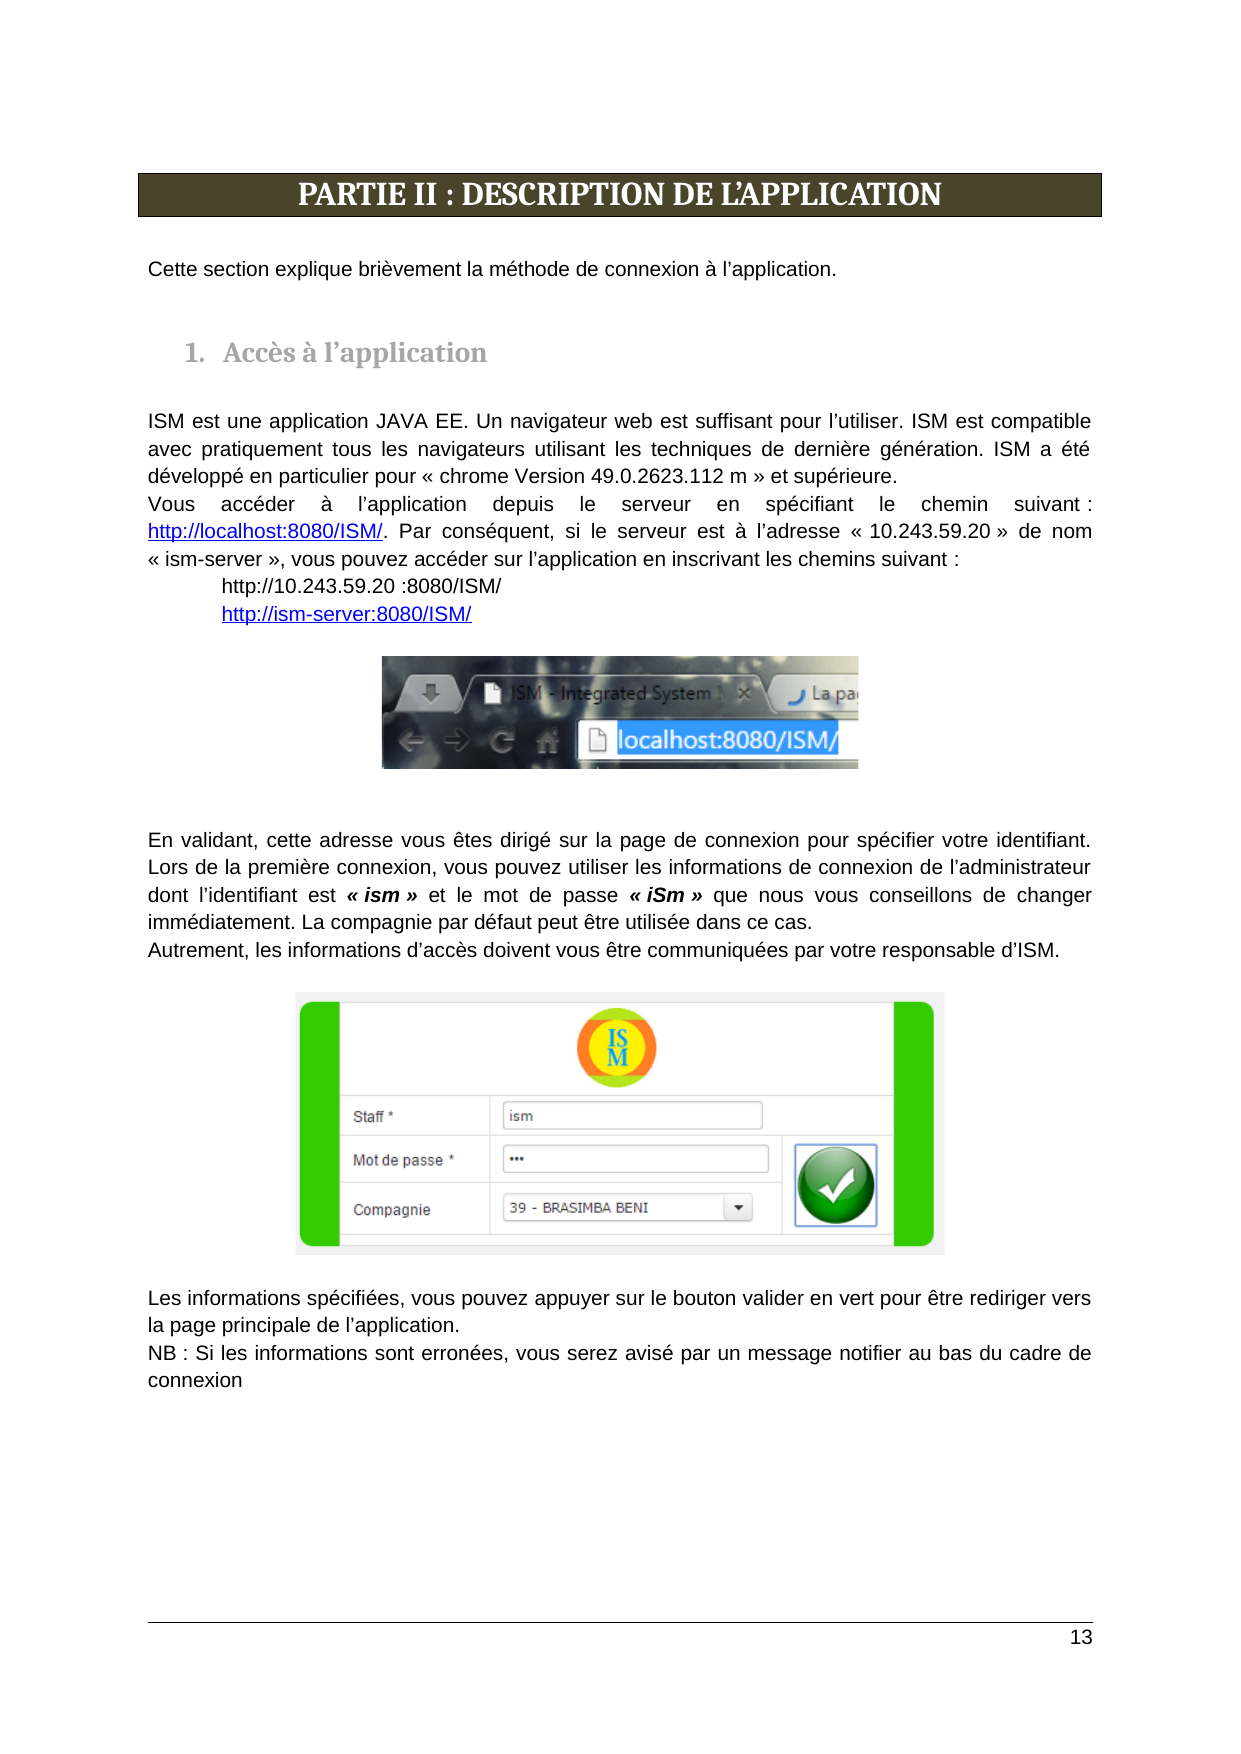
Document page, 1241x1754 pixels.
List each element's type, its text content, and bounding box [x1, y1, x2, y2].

text Autrement, les informations d’accès doivent vous être communiquées par votre responsable d’ISM. [148, 937, 1093, 961]
text http://ism-server:8080/ISM/ [148, 601, 1093, 625]
text Vous accéder à l’application depuis le serveur en spécifiant le chemin suivant : http://localhost:8080/ISM/. Par conséquent, si le serveur est à l’adresse « 10.243.59.20 » de nom « ism-server », vous pouvez accéder sur l’application en inscrivant les chemins suivant : [148, 491, 1093, 570]
text En validant, cette adresse vous êtes dirigé sur la page de connexion pour spécifier votre identifiant. Lors de la première connexion, vous pouvez utiliser les informations de connexion de l’administrateur dont l’identifiant est « ism » et le mot de passe « iSm » que nous vous conseillons de changer immédiatement. La compagnie par défaut peut être utilisée dans ce cas. [148, 827, 1093, 934]
picture [381, 656, 859, 769]
picture [295, 992, 945, 1255]
text http://10.243.59.20 :8080/ISM/ [148, 574, 1093, 598]
text ISM est une application JAVA EE. Un navigateur web est suffisant pour l’utiliser. ISM est compatible avec pratiquement tous les navigateurs utilisant les techniques de dernière génération. ISM a été développé en particulier pour « chrome Version 49.0.2623.112 m » et supérieure. [148, 409, 1093, 488]
subtitle Accès à l’application [185, 337, 1093, 370]
text NB : Si les informations sont erronées, vous serez avisé par un message notifier au bas du cadre de connexion [148, 1341, 1093, 1392]
text Les informations spécifiées, vous pouvez appuyer sur le bouton valider en vert pour être rediriger vers la page principale de l’application. [148, 1286, 1093, 1337]
text Cette section explique brièvement la méthode de connexion à l’application. [148, 257, 1093, 281]
subtitle PARTIE II : DESCRIPTION DE L’APPLICATION [139, 174, 1101, 216]
